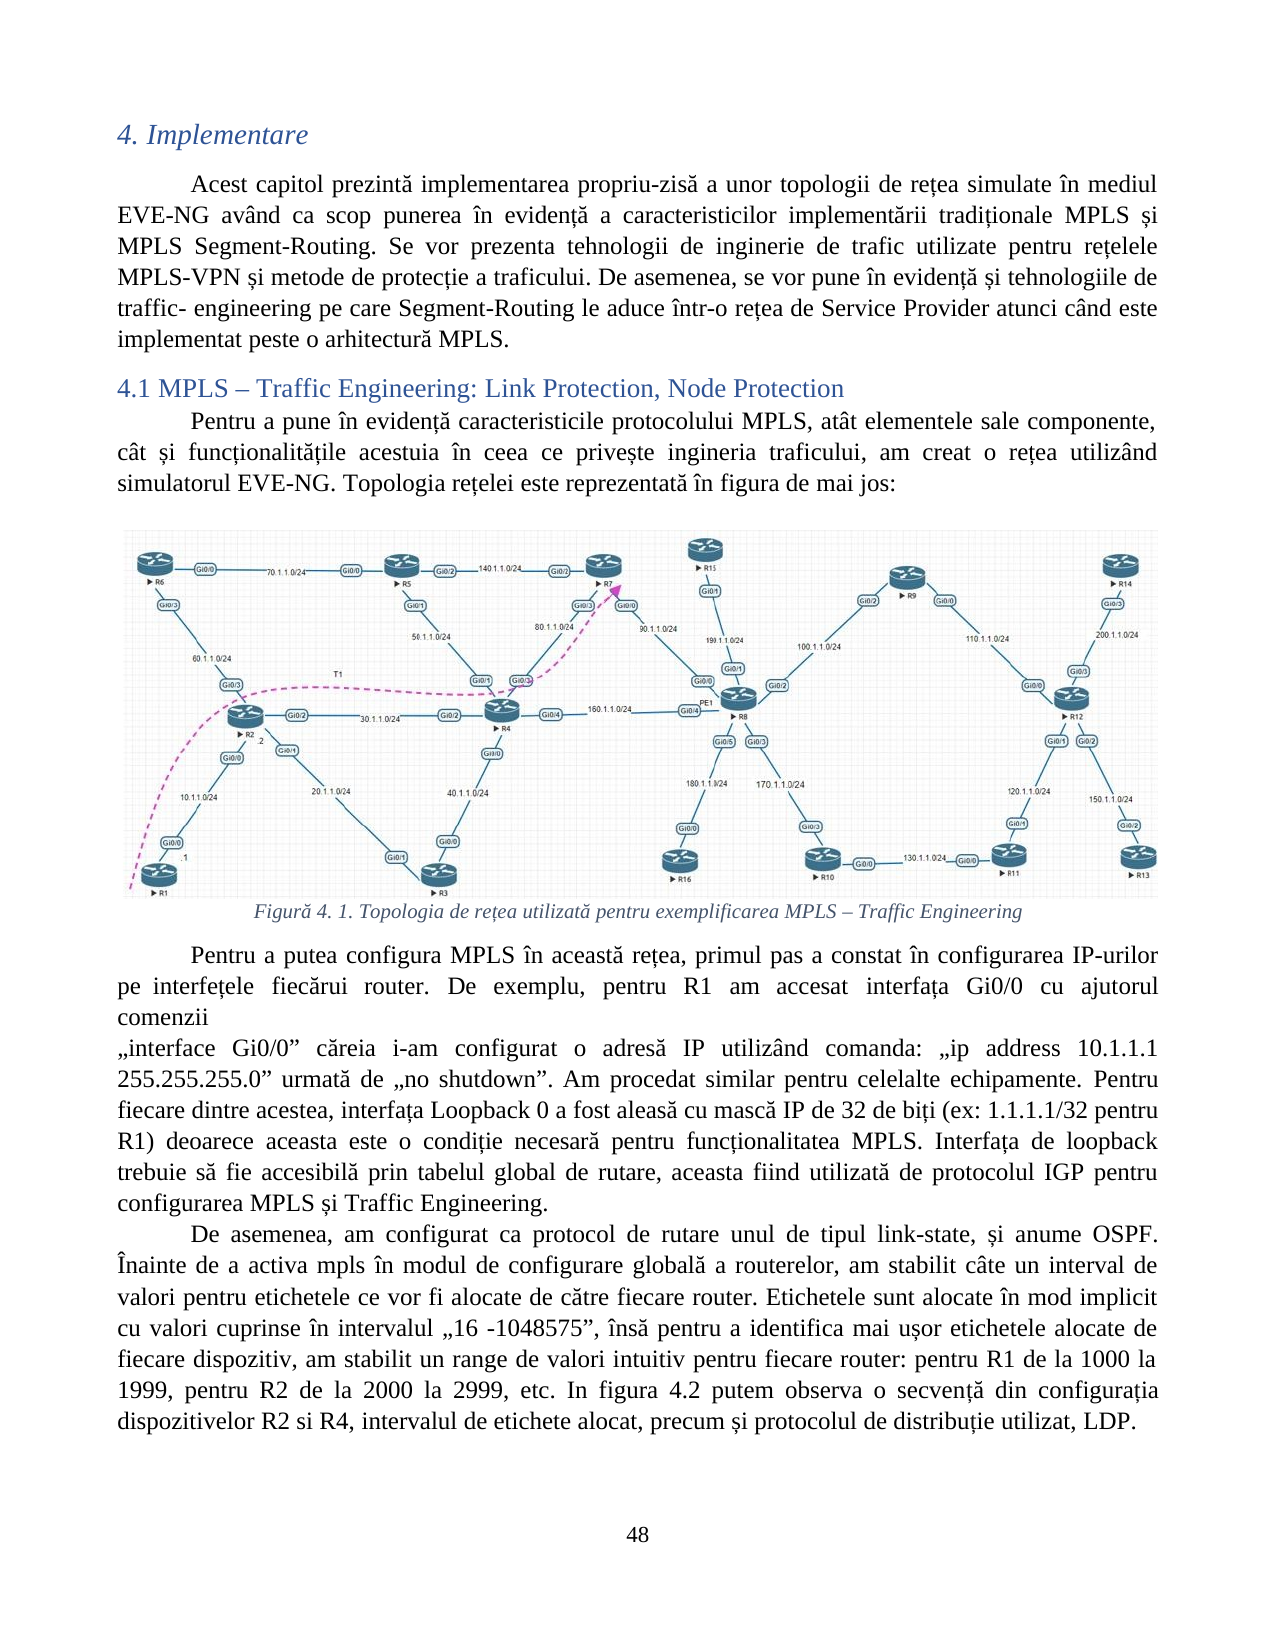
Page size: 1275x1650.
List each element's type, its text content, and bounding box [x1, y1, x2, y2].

text Acest capitol prezintă implementarea propriu-zisă a unor topologii de rețea simulate în mediul EVE-NG având ca scop punerea în evidență a caracteristicilor implementării tradiționale MPLS și MPLS Segment-Routing. Se vor prezenta tehnologii de inginerie de trafic utilizate pentru rețelele MPLS-VPN și metode de protecție a traficului. De asemenea, se vor pune în evidență și tehnologiile de traffic- engineering pe care Segment-Routing le aduce într-o rețea de Service Provider atunci când este implementat peste o arhitectură MPLS. [117, 169, 1159, 353]
subtitle Implementare [117, 117, 1210, 150]
text Pentru a pune în evidență caracteristicile protocolului MPLS, atât elementele sale componente, cât și funcționalitățile acestuia în ceea ce privește ingineria traficului, am creat o rețea utilizând simulatorul EVE-NG. Topologia rețelei este reprezentată în figura de mai jos: [117, 406, 1157, 497]
text De asemenea, am configurat ca protocol de rutare unul de tipul link-state, și anume OSPF. Înainte de a activa mpls în modul de configurare globală a routerelor, am stabilit câte un interval de valori pentru etichetele ce vor fi alocate de către fiecare router. Etichetele sunt alocate în mod implicit cu valori cuprinse în intervalul „16 -1048575”, însă pentru a identifica mai ușor etichetele alocate de fiecare dispozitiv, am stabilit un range de valori intuitiv pentru fiecare router: pentru R1 de la 1000 la 1999, pentru R2 de la 2000 la 2999, etc. In figura 4.2 putem observa o secvență din configurația dispozitivelor R2 si R4, intervalul de etichete alocat, precum și protocolul de distribuție utilizat, LDP. [117, 1219, 1159, 1434]
subtitle MPLS – Traffic Engineering: Link Protection, Node Protection [117, 372, 1210, 403]
text Pentru a putea configura MPLS în această rețea, primul pas a constat în configurarea IP-urilor pe interfețele fiecărui router. De exemplu, pentru R1 am accesat interfața Gi0/0 cu ajutorul comenzii [117, 940, 1159, 1031]
text Figură 4. 1. Topologia de rețea utilizată pentru exemplificarea MPLS – Traffic Engineering [163, 899, 1113, 923]
text „interface Gi0/0” căreia i-am configurat o adresă IP utilizând comanda: „ip address 10.1.1.1 255.255.255.0” urmată de „no shutdown”. Am procedat similar pentru celelalte echipamente. Pentru fiecare dintre acestea, interfața Loopback 0 a fost aleasă cu mască IP de 32 de biți (ex: 1.1.1.1/32 pentru R1) deoarece aceasta este o condiție necesară pentru funcționalitatea MPLS. Interfața de loopback trebuie să fie accesibilă prin tabelul global de rutare, aceasta fiind utilizată de protocolul IGP pentru configurarea MPLS și Traffic Engineering. [117, 1033, 1159, 1217]
picture [122, 530, 1158, 899]
